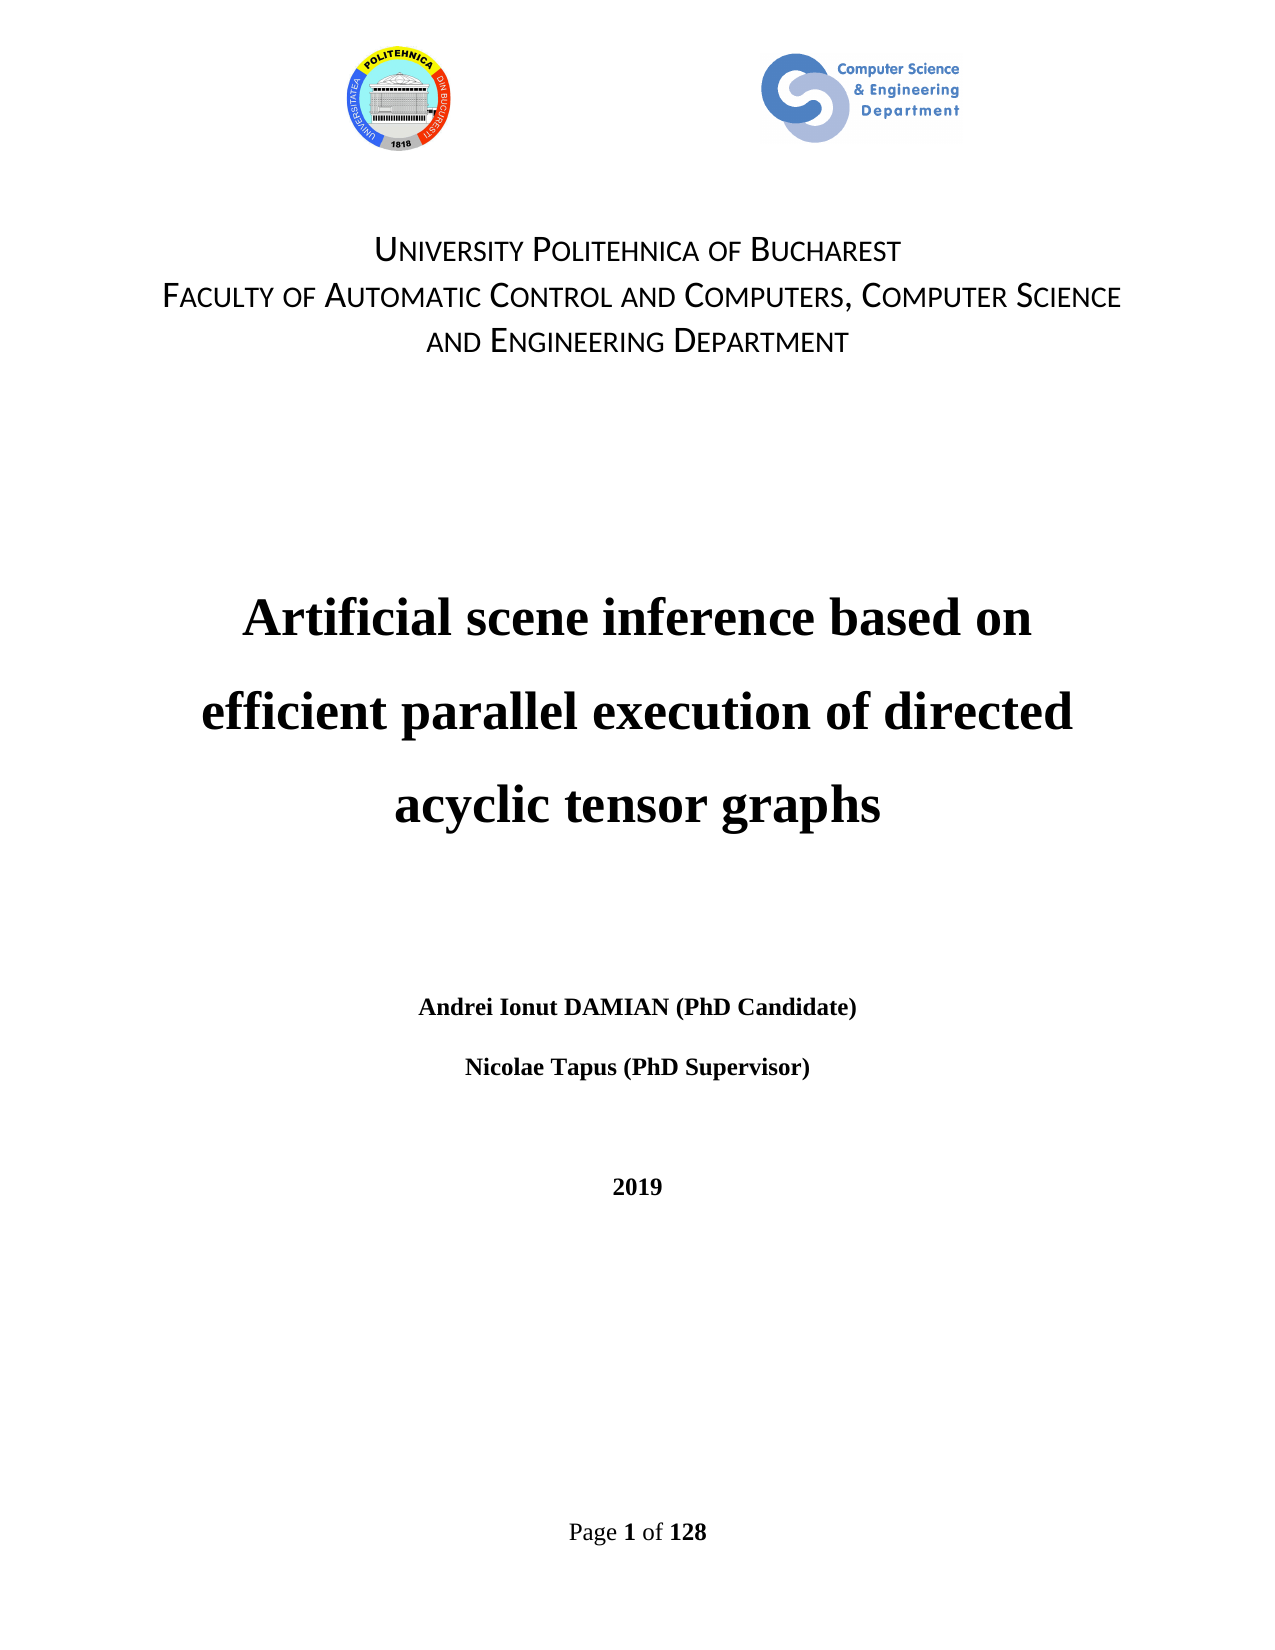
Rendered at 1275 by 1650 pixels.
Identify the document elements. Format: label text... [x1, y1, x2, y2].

text Andrei Ionut DAMIAN (PhD Candidate) [150, 992, 1125, 1021]
text 2019 [150, 1172, 1125, 1200]
text Artificial scene inference based on efficient parallel execution of directed acyclic tensor graphs [150, 585, 1125, 834]
picture [760, 53, 963, 144]
text University Politehnica of Bucharest [150, 225, 1125, 271]
text Faculty of Automatic Control and Computers, Computer Science and Engineering Department [150, 271, 1125, 362]
text Nicolae Tapus (PhD Supervisor) [150, 1052, 1125, 1081]
picture [346, 46, 451, 151]
